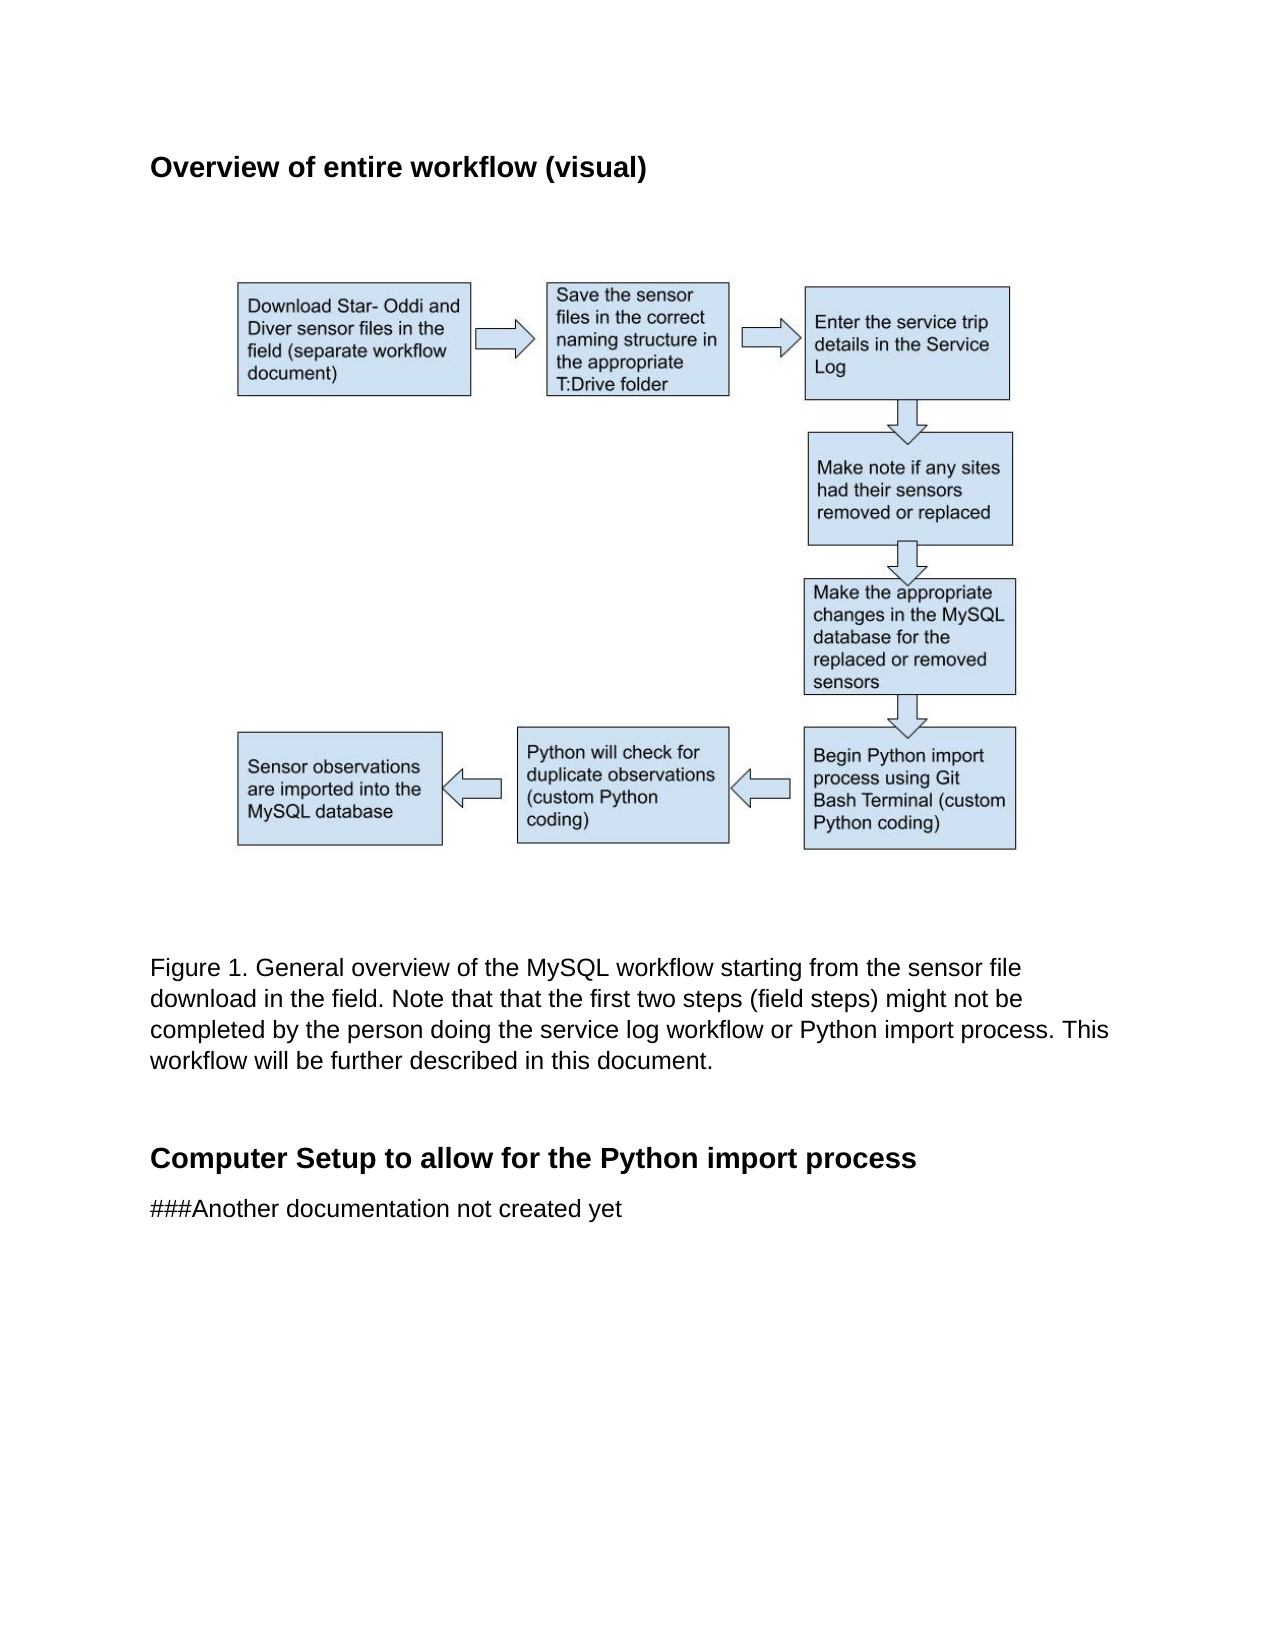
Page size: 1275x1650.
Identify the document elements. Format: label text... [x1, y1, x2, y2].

text Overview of entire workflow (visual) [150, 150, 1125, 183]
text Figure 1. General overview of the MySQL workflow starting from the sensor file download in the field. Note that that the first two steps (field steps) might not be completed by the person doing the service log workflow or Python import process. This workflow will be further described in this document. [150, 953, 1125, 1075]
text Computer Setup to allow for the Python import process [150, 1141, 1125, 1175]
picture [150, 202, 1125, 934]
text ###Another documentation not created yet [150, 1194, 1125, 1223]
